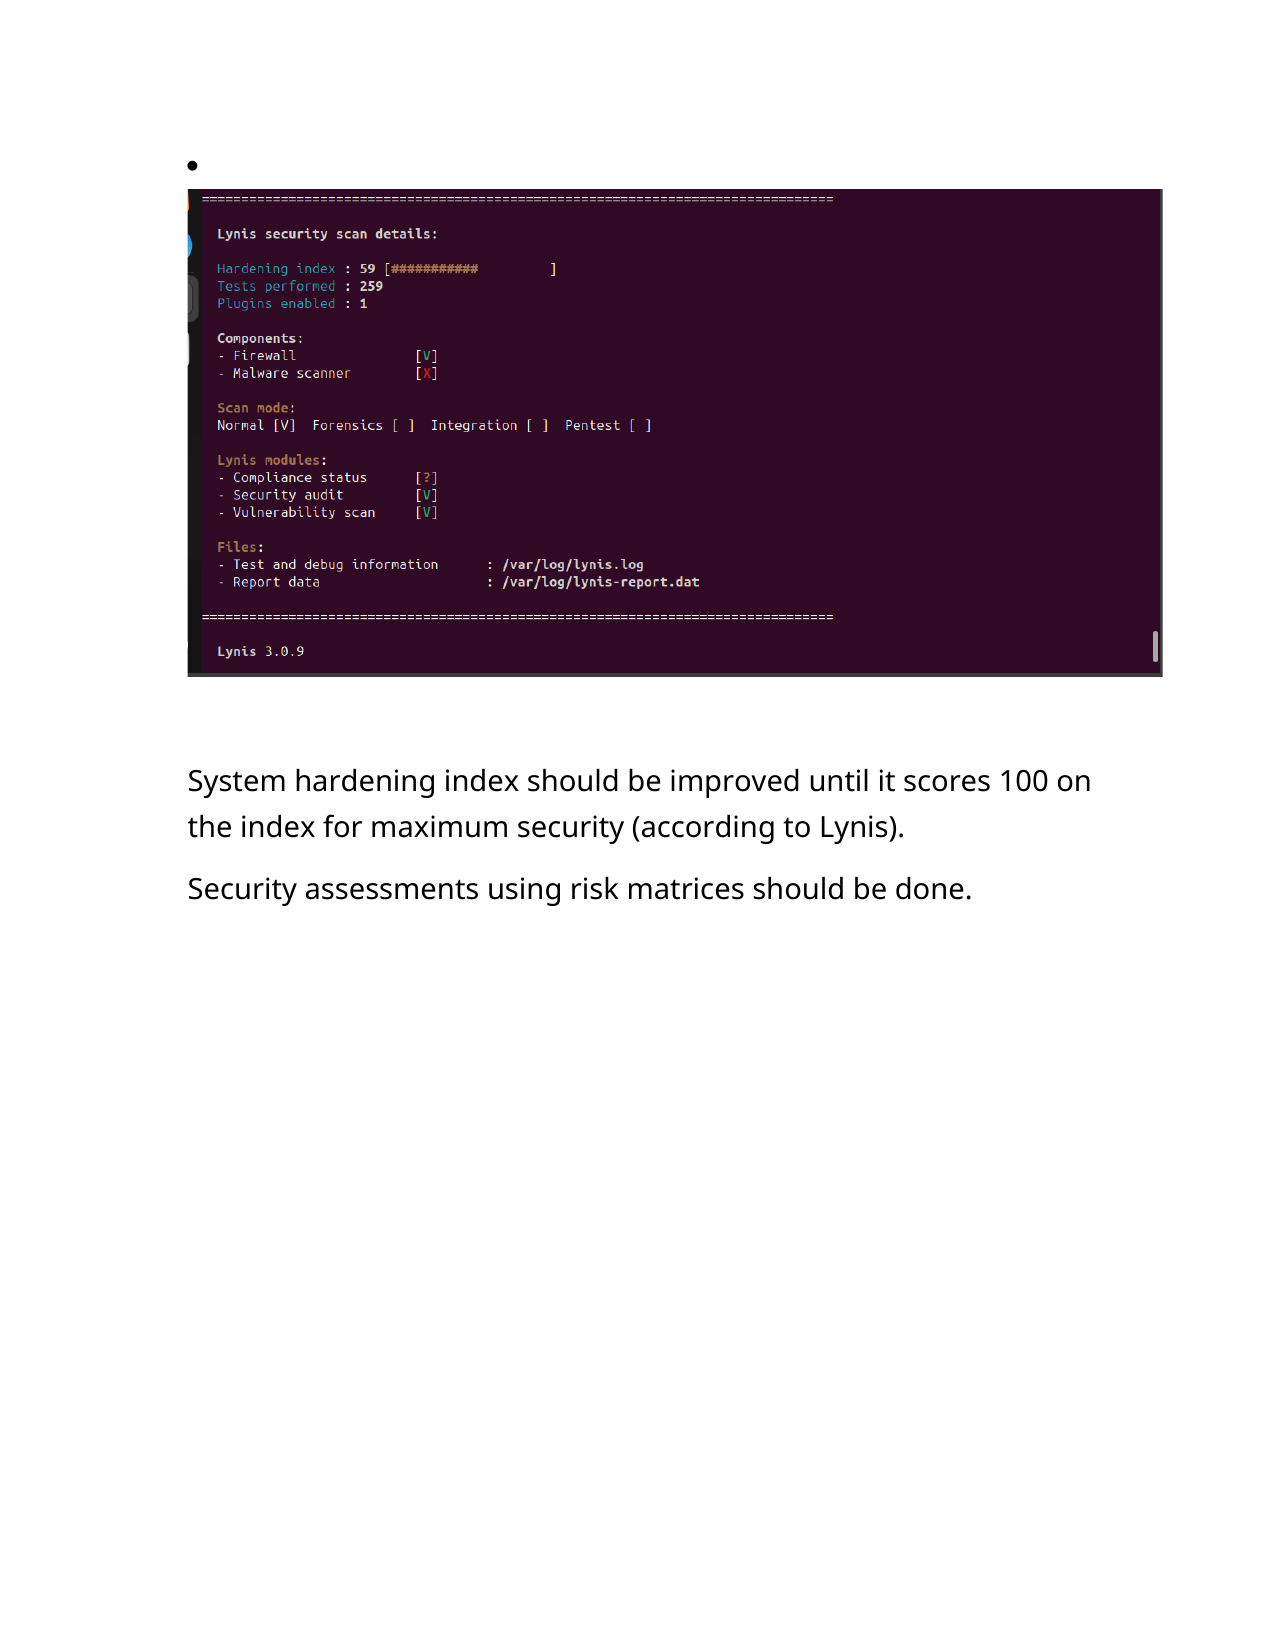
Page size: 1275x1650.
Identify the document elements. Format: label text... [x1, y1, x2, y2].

text System hardening index should be improved until it scores 100 on the index for maximum security (according to Lynis). [187, 760, 1125, 846]
text Security assessments using risk matrices should be done. [187, 868, 1125, 908]
picture [187, 189, 1163, 677]
